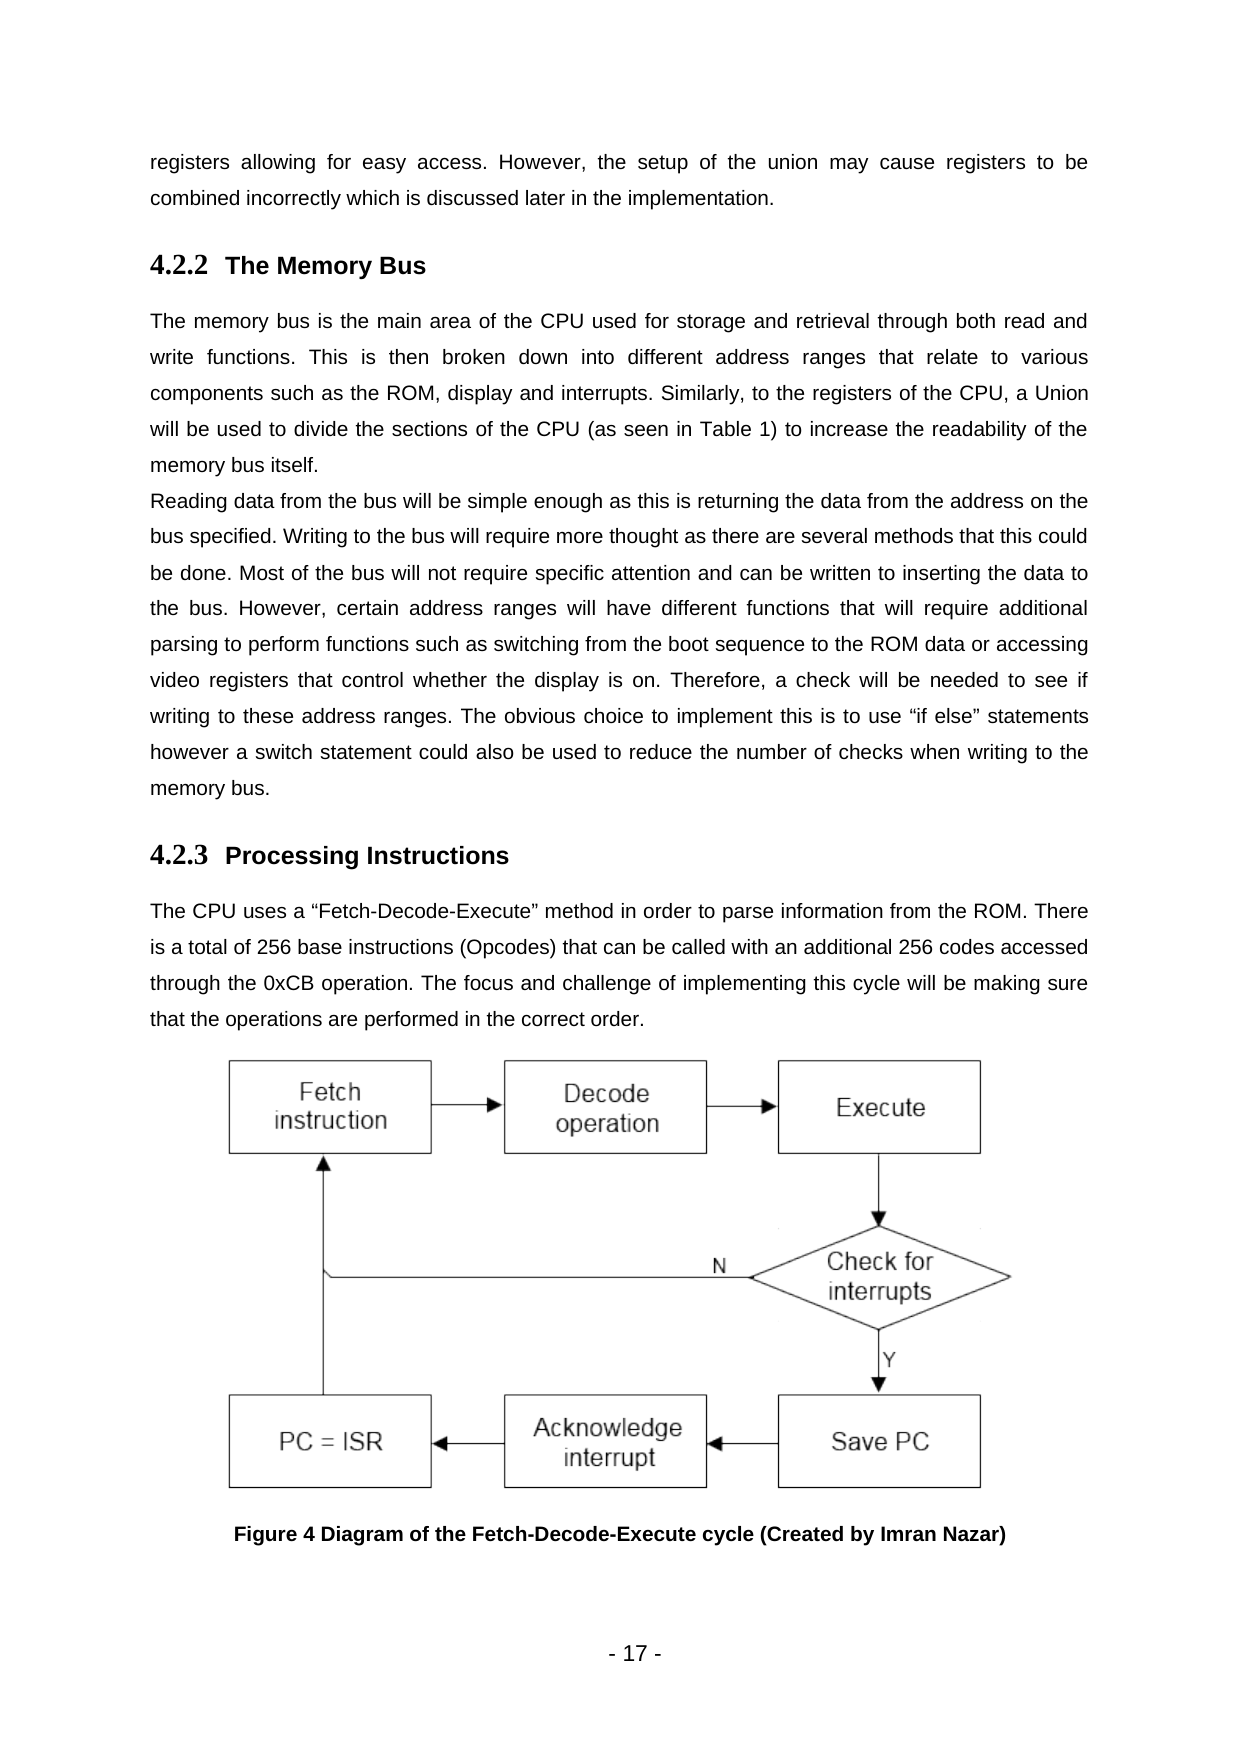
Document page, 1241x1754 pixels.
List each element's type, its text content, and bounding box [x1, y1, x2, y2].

text Reading data from the bus will be simple enough as this is returning the data from the address on the bus specified. Writing to the bus will require more thought as there are several methods that this could be done. Most of the bus will not require specific attention and can be written to inserting the data to the bus. However, certain address ranges will have different functions that will require additional parsing to perform functions such as switching from the boot sequence to the ROM data or accessing video registers that control whether the display is on. Therefore, a check will be needed to see if writing to these address ranges. The obvious choice to implement this is to use “if else” statements however a switch statement could also be used to reduce the number of checks when writing to the memory bus. [150, 488, 1090, 800]
subtitle The Memory Bus [150, 247, 1090, 280]
text The CPU uses a “Fetch-Decode-Execute” method in order to parse information from the ROM. There is a total of 256 base instructions (Opcodes) that can be called with an additional 256 codes accessed through the 0xCB operation. The focus and challenge of implementing this cycle will be making sure that the operations are performed in the correct order. [150, 899, 1090, 1031]
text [150, 150, 1090, 210]
text The memory bus is the main area of the CPU used for storage and retrieval through both read and write functions. This is then broken down into different address ranges that relate to various components such as the ROM, display and interrupts. Similarly, to the registers of the CPU, a Union will be used to divide the sections of the CPU (as seen in Table 1) to increase the readability of the memory bus itself. [150, 309, 1090, 476]
picture [221, 1055, 1019, 1498]
text Figure 4 Diagram of the Fetch-Decode-Execute cycle (Created by Imran Nazar) [150, 1522, 1090, 1546]
subtitle Processing Instructions [150, 837, 1090, 870]
